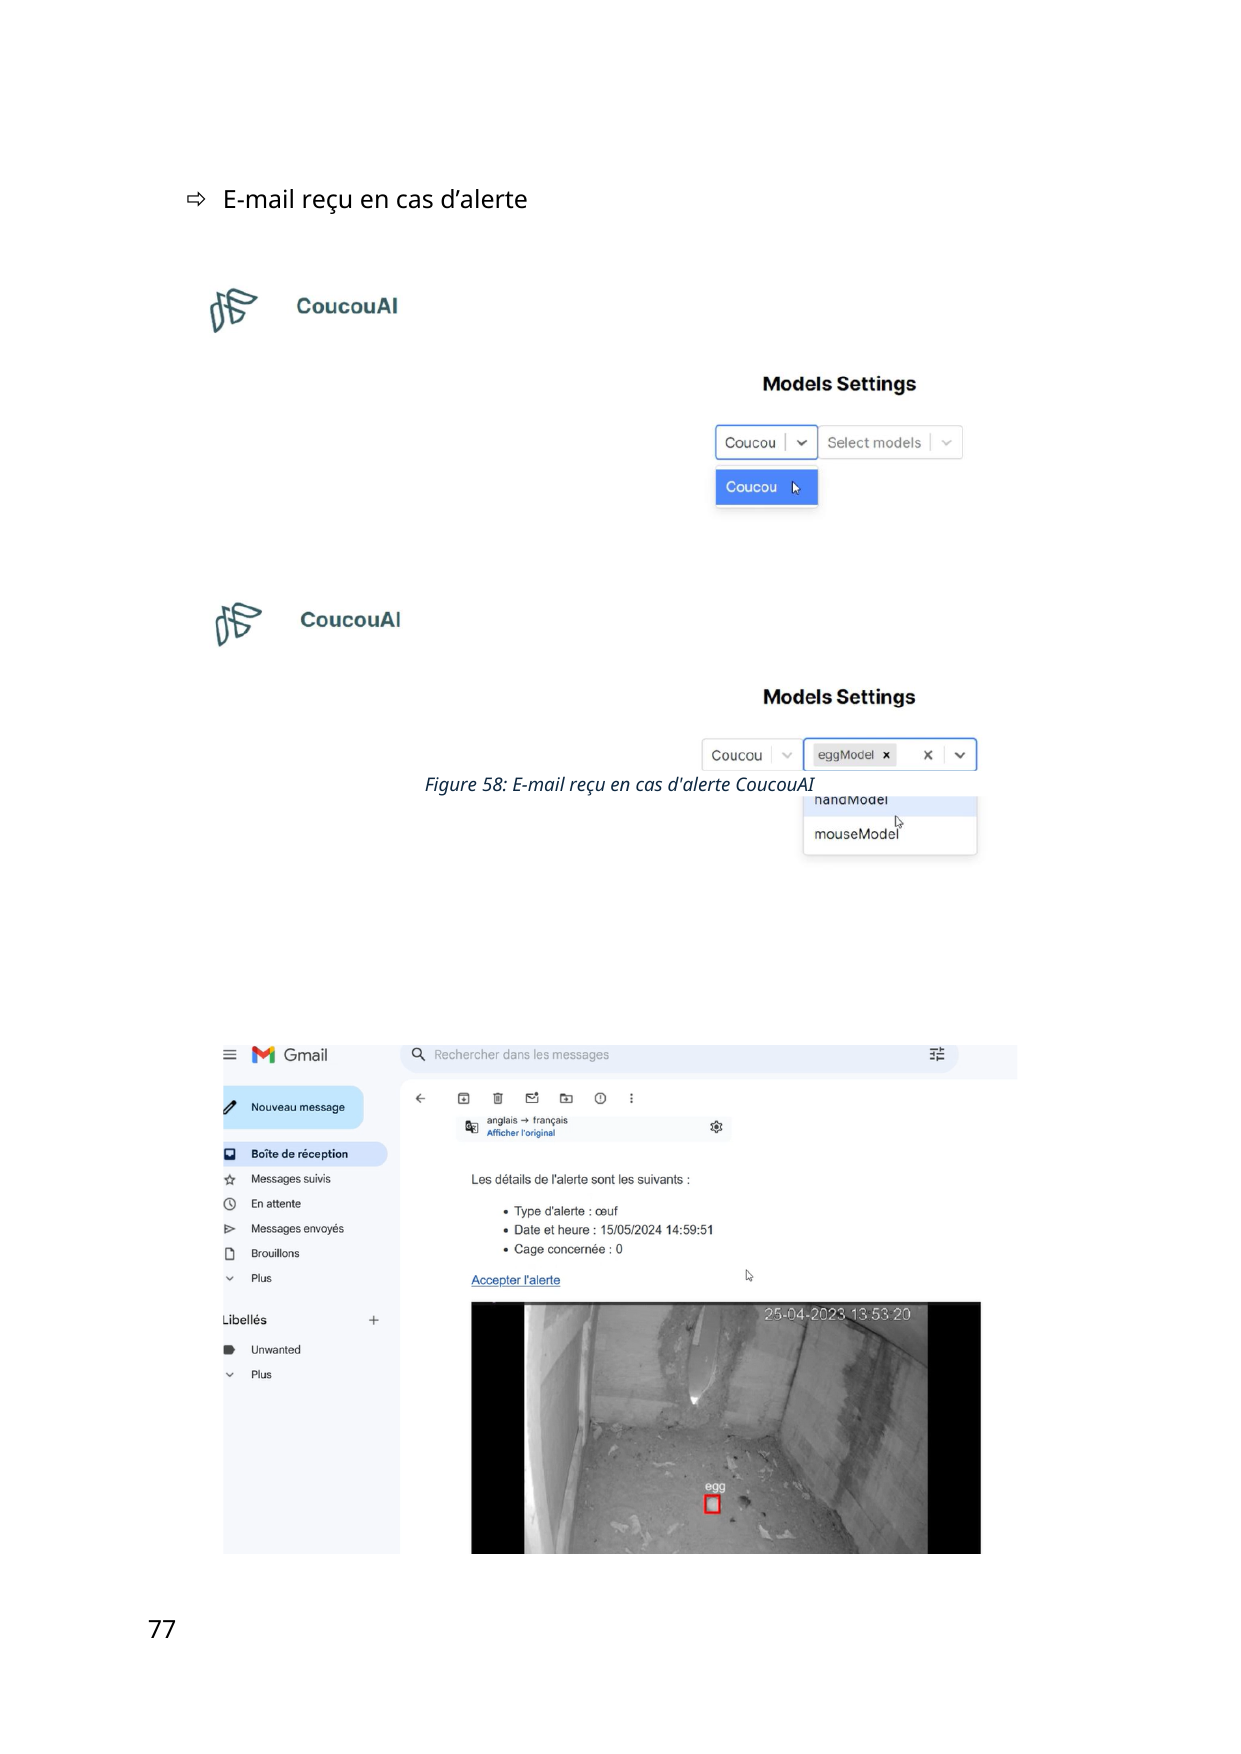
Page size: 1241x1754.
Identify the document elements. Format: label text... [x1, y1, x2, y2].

picture [223, 1045, 1018, 1554]
list E-mail reçu en cas d’alerte [185, 182, 1093, 216]
picture [172, 259, 1117, 917]
